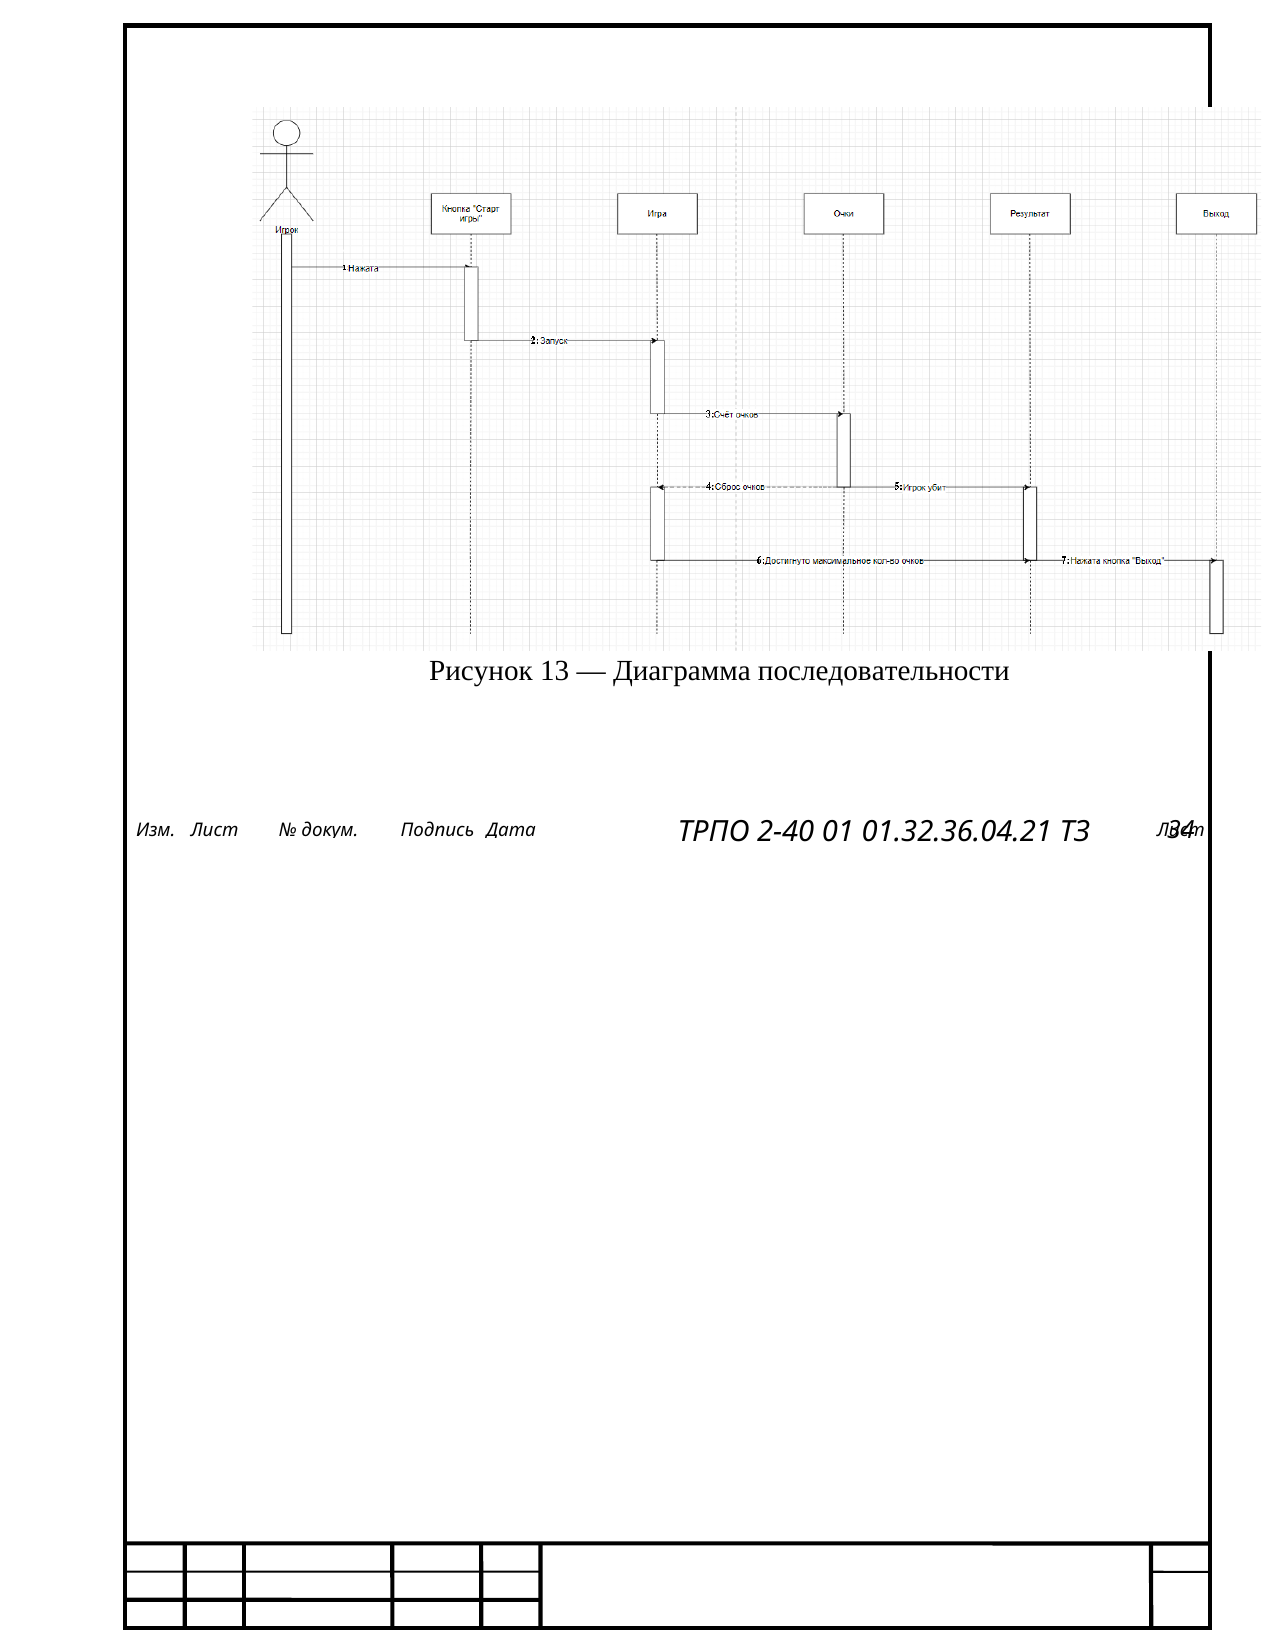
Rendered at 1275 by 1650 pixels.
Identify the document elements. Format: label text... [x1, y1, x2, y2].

text Рисунок 13 — Диаграмма последовательности [252, 653, 1186, 686]
picture [252, 107, 1262, 651]
